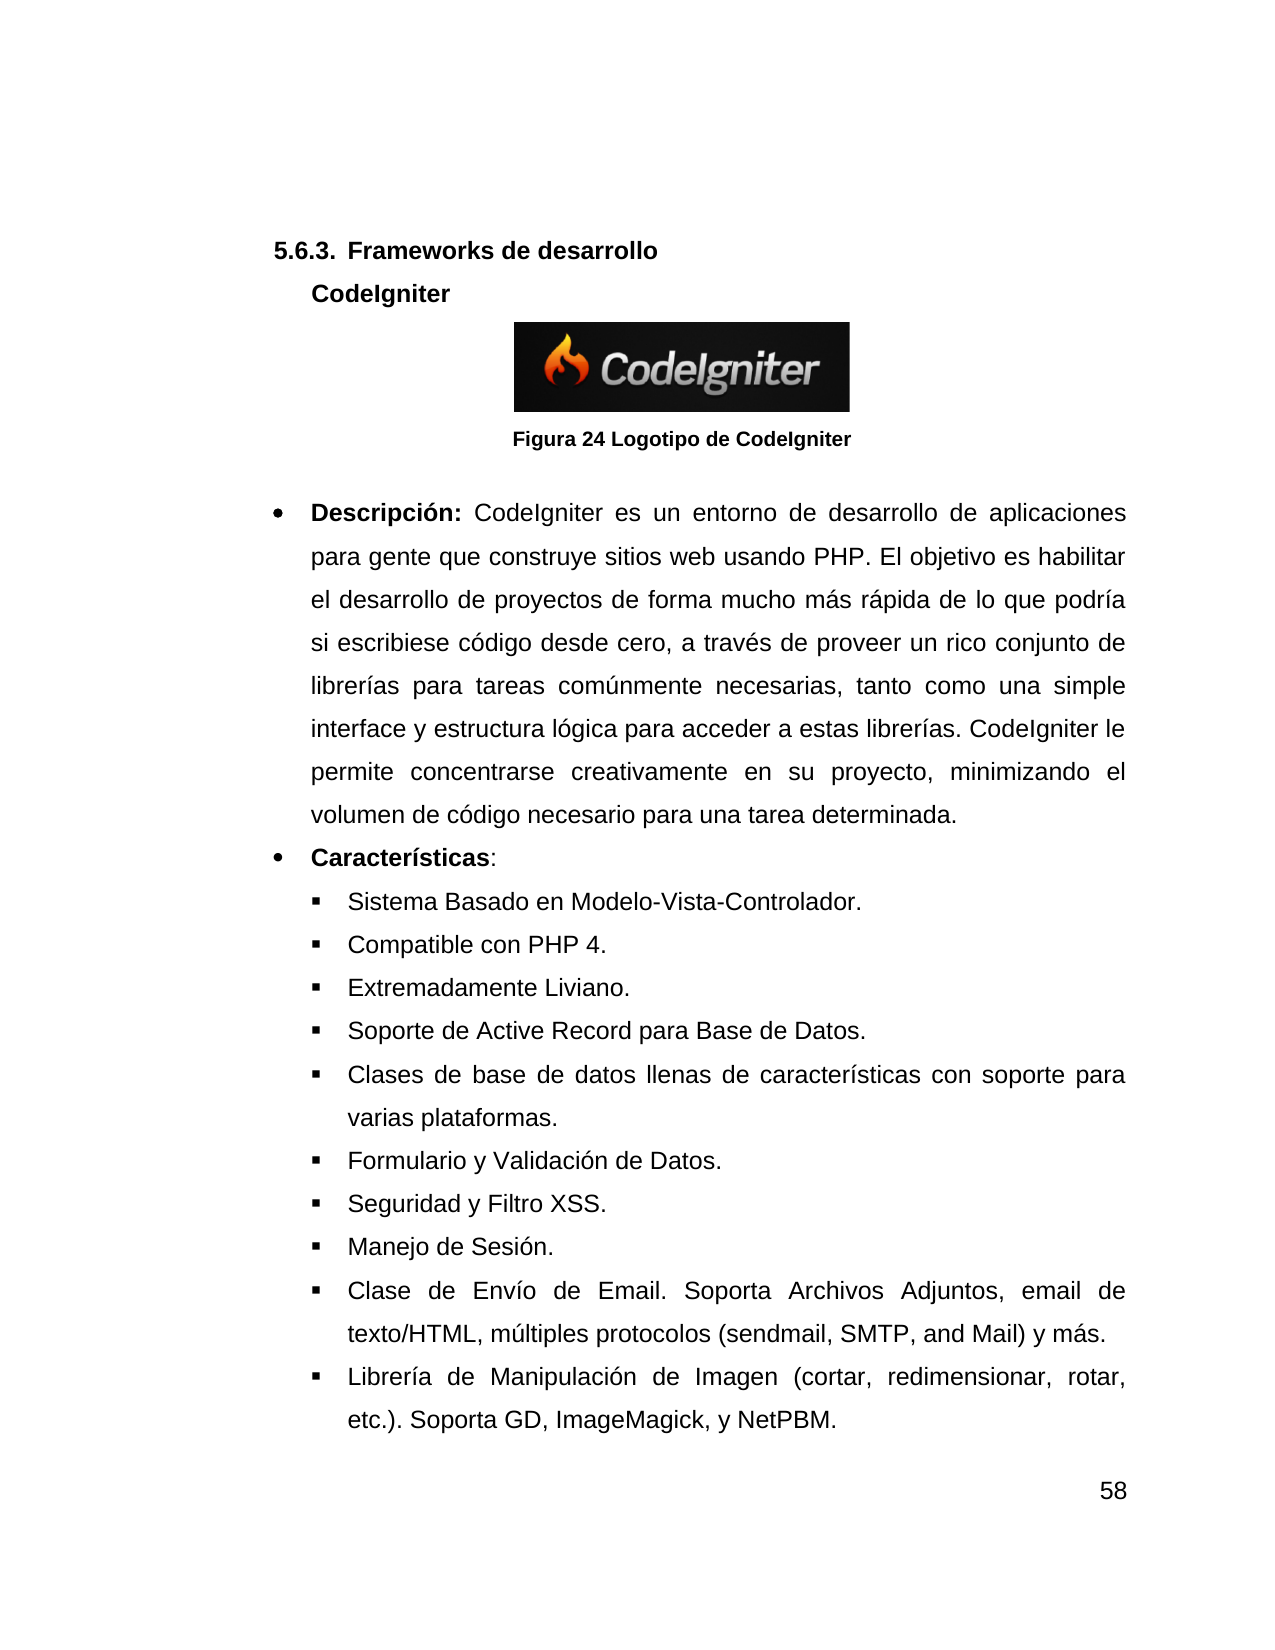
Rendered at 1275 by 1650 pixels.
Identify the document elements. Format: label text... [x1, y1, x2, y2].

text CodeIgniter [236, 279, 1127, 308]
text Formulario y Validación de Datos. [310, 1146, 1127, 1175]
text Clases de base de datos llenas de características con soporte para varias plataformas. [310, 1059, 1127, 1132]
text Soporte de Active Record para Base de Datos. [310, 1016, 1127, 1045]
text Clase de Envío de Email. Soporta Archivos Adjuntos, email de texto/HTML, múltiples protocolos (sendmail, SMTP, and Mail) y más. [310, 1276, 1127, 1348]
text Extremadamente Liviano. [310, 973, 1127, 1002]
text Sistema Basado en Modelo-Vista-Controlador. [310, 887, 1127, 916]
text Figura 24 Logotipo de CodeIgniter [236, 426, 1127, 450]
text Frameworks de desarrollo [273, 236, 1127, 265]
text Descripción: CodeIgniter es un entorno de desarrollo de aplicaciones para gente que construye sitios web usando PHP. El objetivo es habilitar el desarrollo de proyectos de forma mucho más rápida de lo que podría si escribiese código desde cero, a través de proveer un rico conjunto de librerías para tareas comúnmente necesarias, tanto como una simple interface y estructura lógica para acceder a estas librerías. CodeIgniter le permite concentrarse creativamente en su proyecto, minimizando el volumen de código necesario para una tarea determinada. [273, 498, 1127, 829]
text Compatible con PHP 4. [310, 930, 1127, 959]
text Seguridad y Filtro XSS. [310, 1189, 1127, 1218]
picture [514, 322, 850, 412]
text Manejo de Sesión. [310, 1232, 1127, 1261]
text Librería de Manipulación de Imagen (cortar, redimensionar, rotar, etc.). Soporta GD, ImageMagick, y NetPBM. [310, 1362, 1127, 1434]
text Características: [273, 843, 1127, 872]
